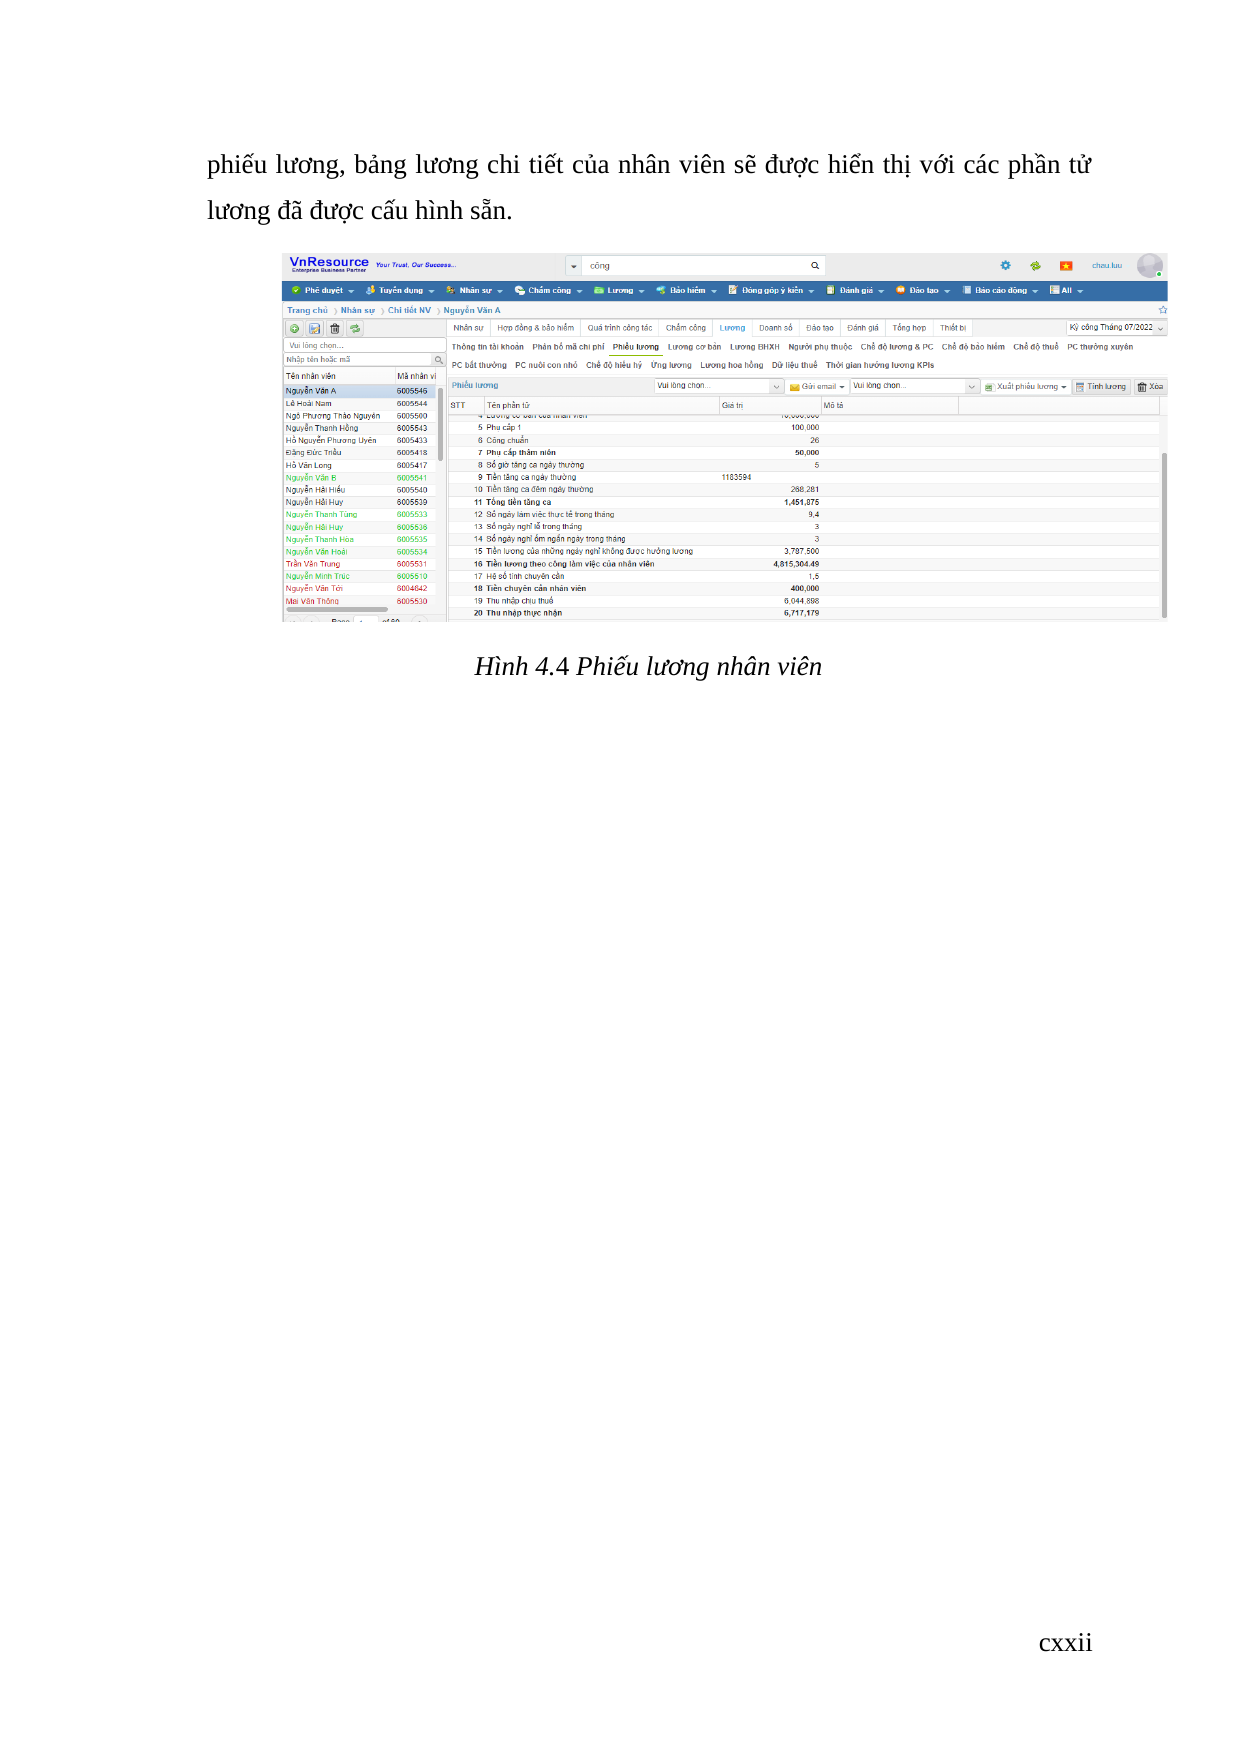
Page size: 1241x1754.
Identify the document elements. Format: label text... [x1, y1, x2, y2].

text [207, 148, 1092, 226]
picture [281, 253, 1168, 622]
